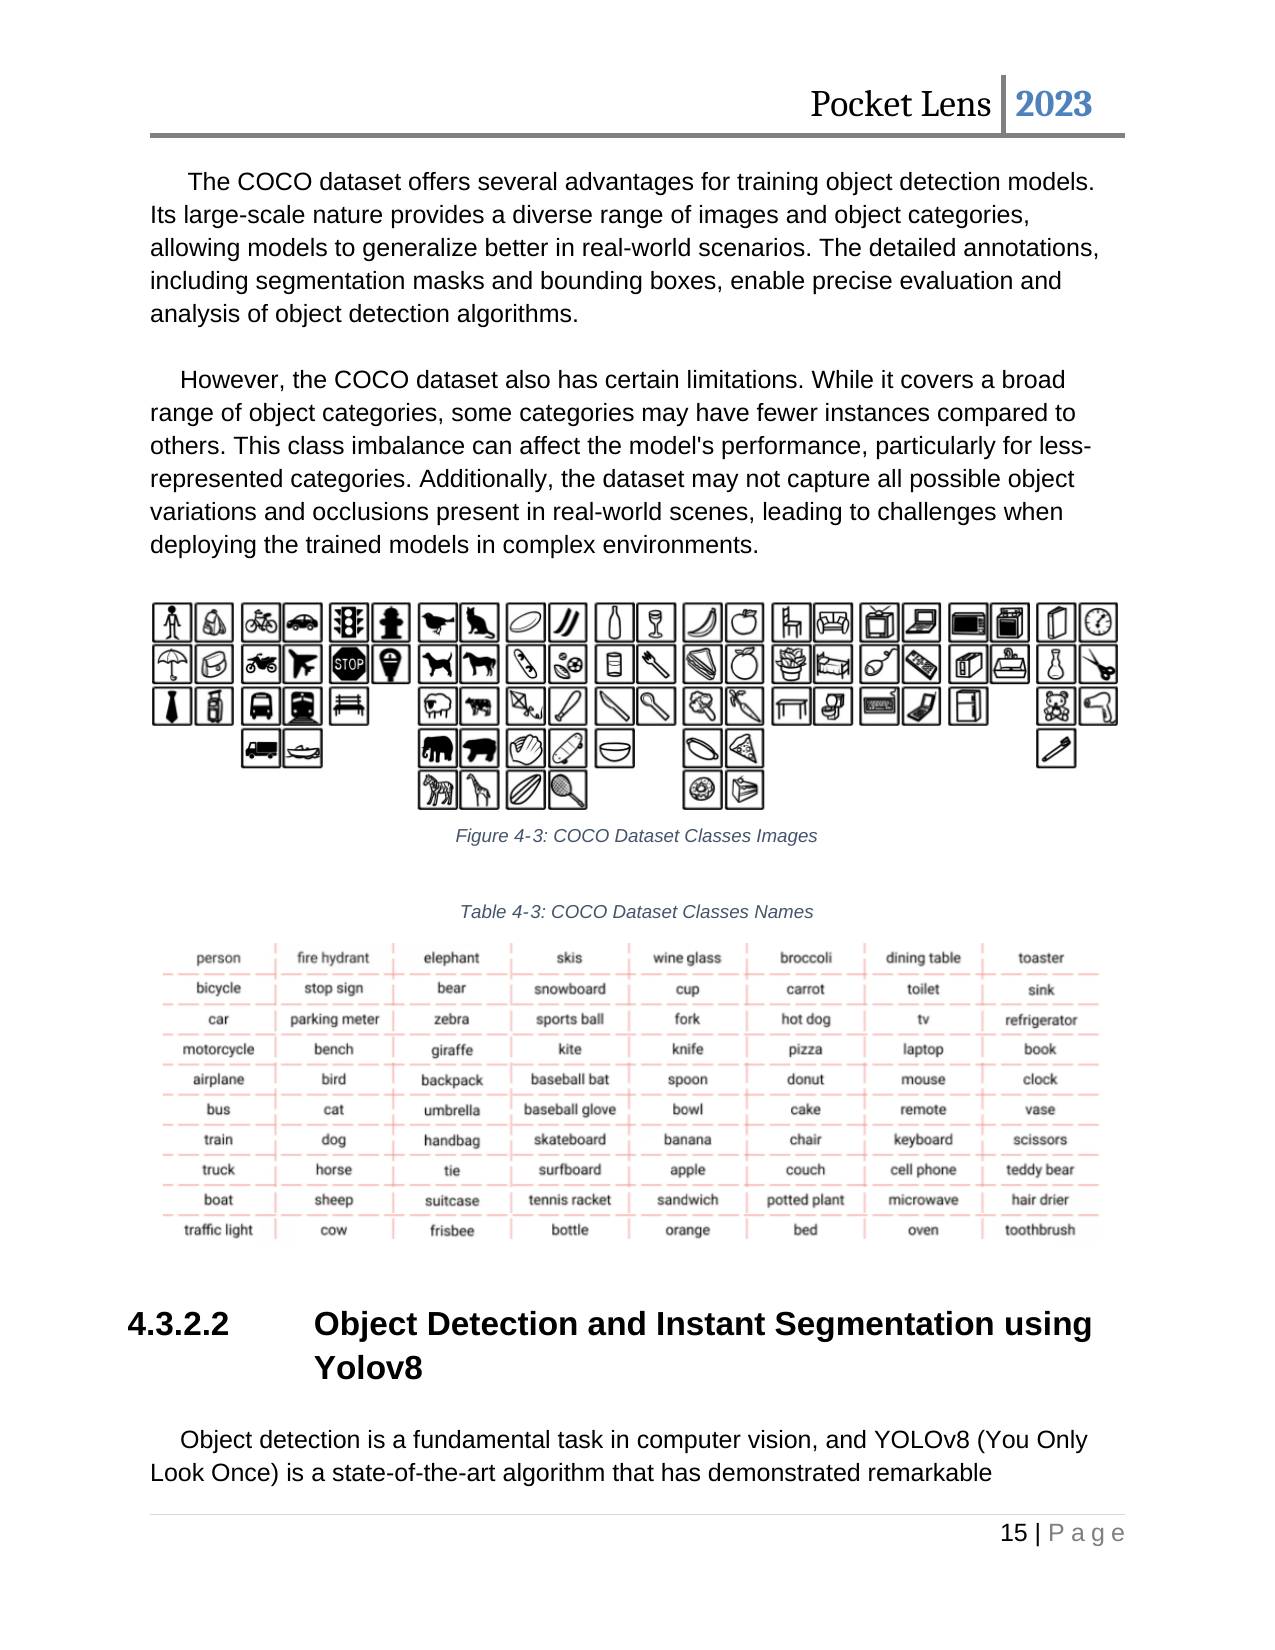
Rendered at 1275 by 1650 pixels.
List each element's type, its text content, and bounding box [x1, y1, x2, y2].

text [150, 1425, 1125, 1487]
text The COCO dataset offers several advantages for training object detection models. Its large-scale nature provides a diverse range of images and object categories, allowing models to generalize better in real-world scenarios. The detailed annotations, including segmentation masks and bounding boxes, enable precise evaluation and analysis of object detection algorithms. [150, 167, 1125, 327]
text Figure ‎4-3: COCO Dataset Classes Images [150, 825, 1125, 847]
subtitle Object Detection and Instant Segmentation using Yolov8 [229, 1303, 1125, 1386]
picture [150, 942, 1125, 1256]
picture [150, 595, 1125, 821]
text However, the COCO dataset also has certain limitations. While it covers a broad range of object categories, some categories may have fewer instances compared to others. This class imbalance can affect the model's performance, particularly for less-represented categories. Additionally, the dataset may not capture all possible object variations and occlusions present in real-world scenes, leading to challenges when deploying the trained models in complex environments. [150, 365, 1125, 558]
